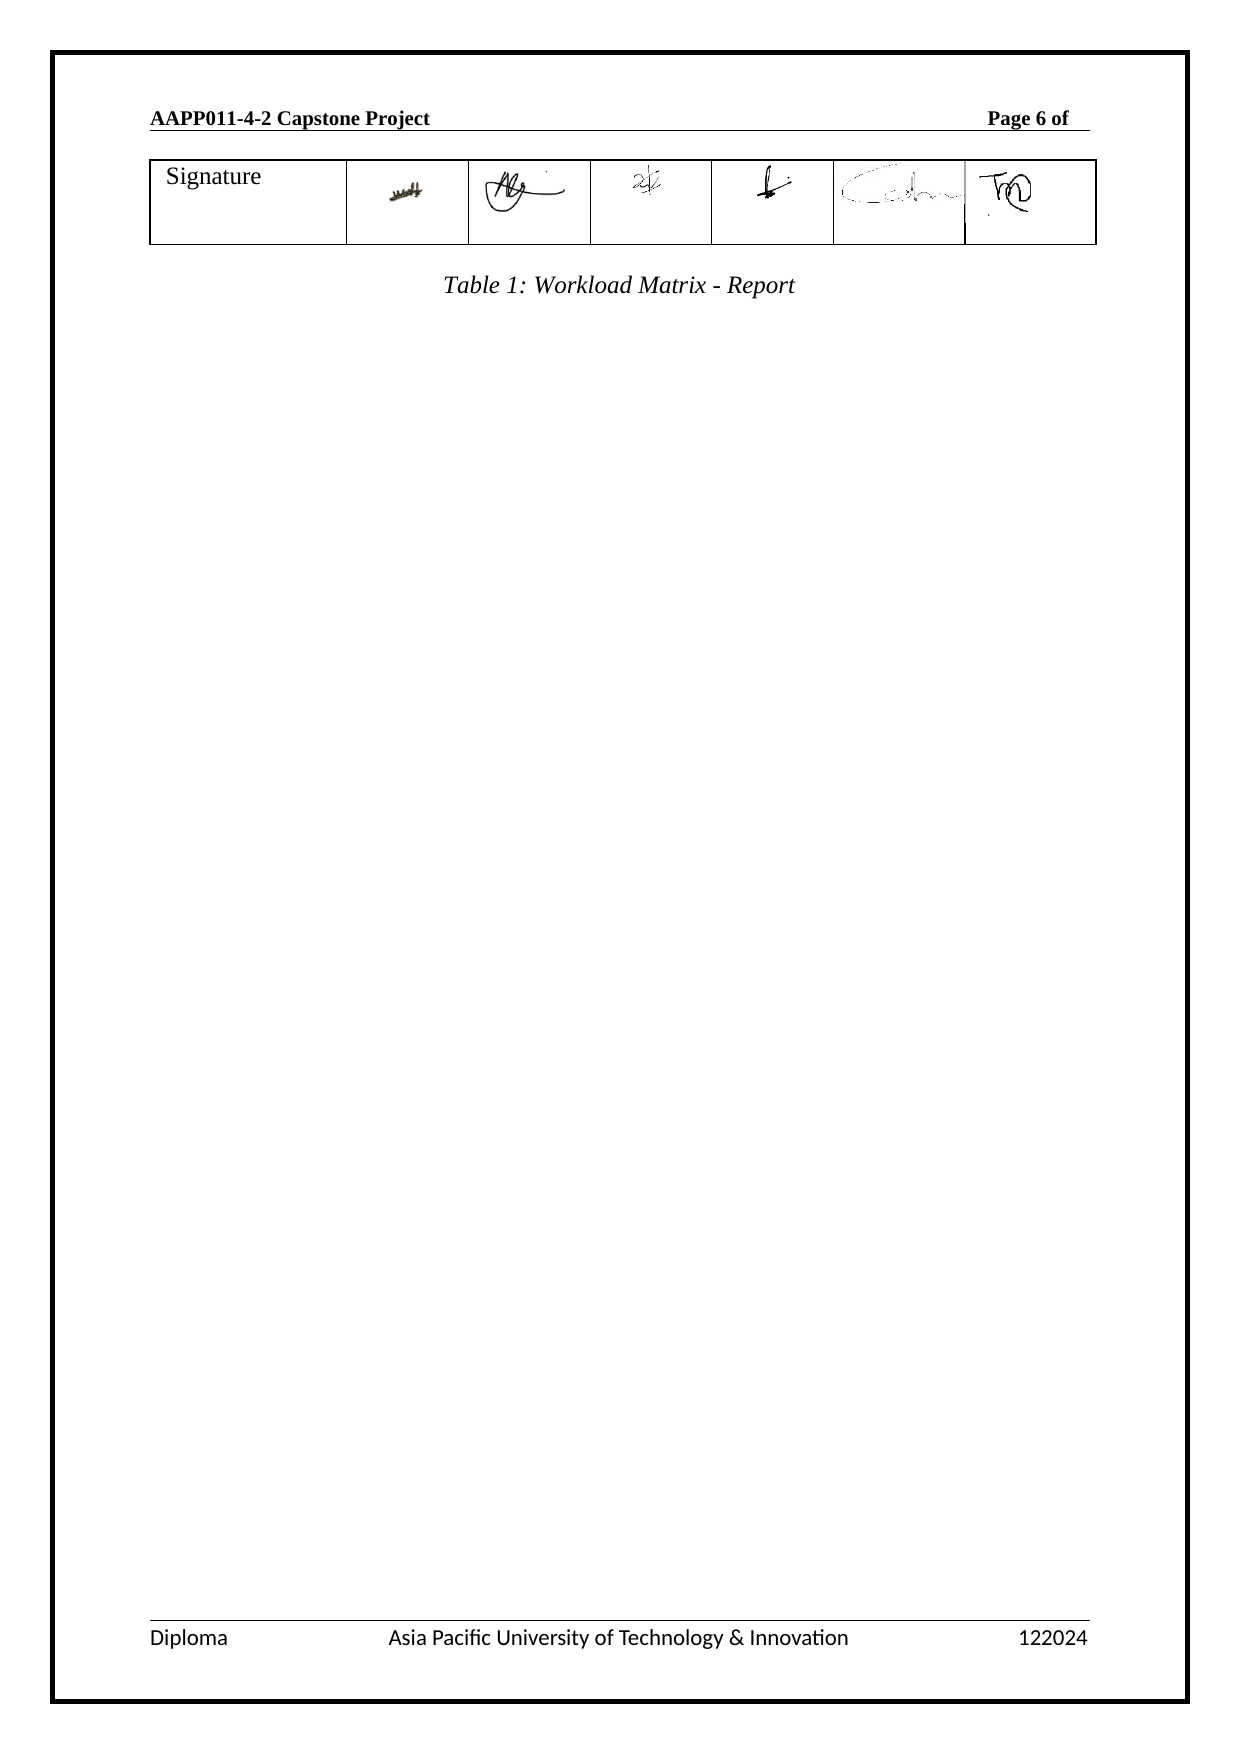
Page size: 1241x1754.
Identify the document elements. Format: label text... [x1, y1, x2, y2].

table_cell [834, 204, 964, 243]
table_cell [469, 161, 590, 243]
picture [591, 161, 701, 207]
table_cell [347, 161, 468, 243]
table_cell [591, 161, 711, 243]
table_cell Signature [151, 161, 346, 243]
picture [712, 161, 833, 208]
picture [375, 161, 440, 220]
table_cell [966, 161, 1095, 243]
text Table 1: Workload Matrix - Report [150, 270, 1090, 299]
picture [834, 161, 1046, 223]
table_cell [712, 208, 833, 243]
picture [469, 161, 574, 225]
